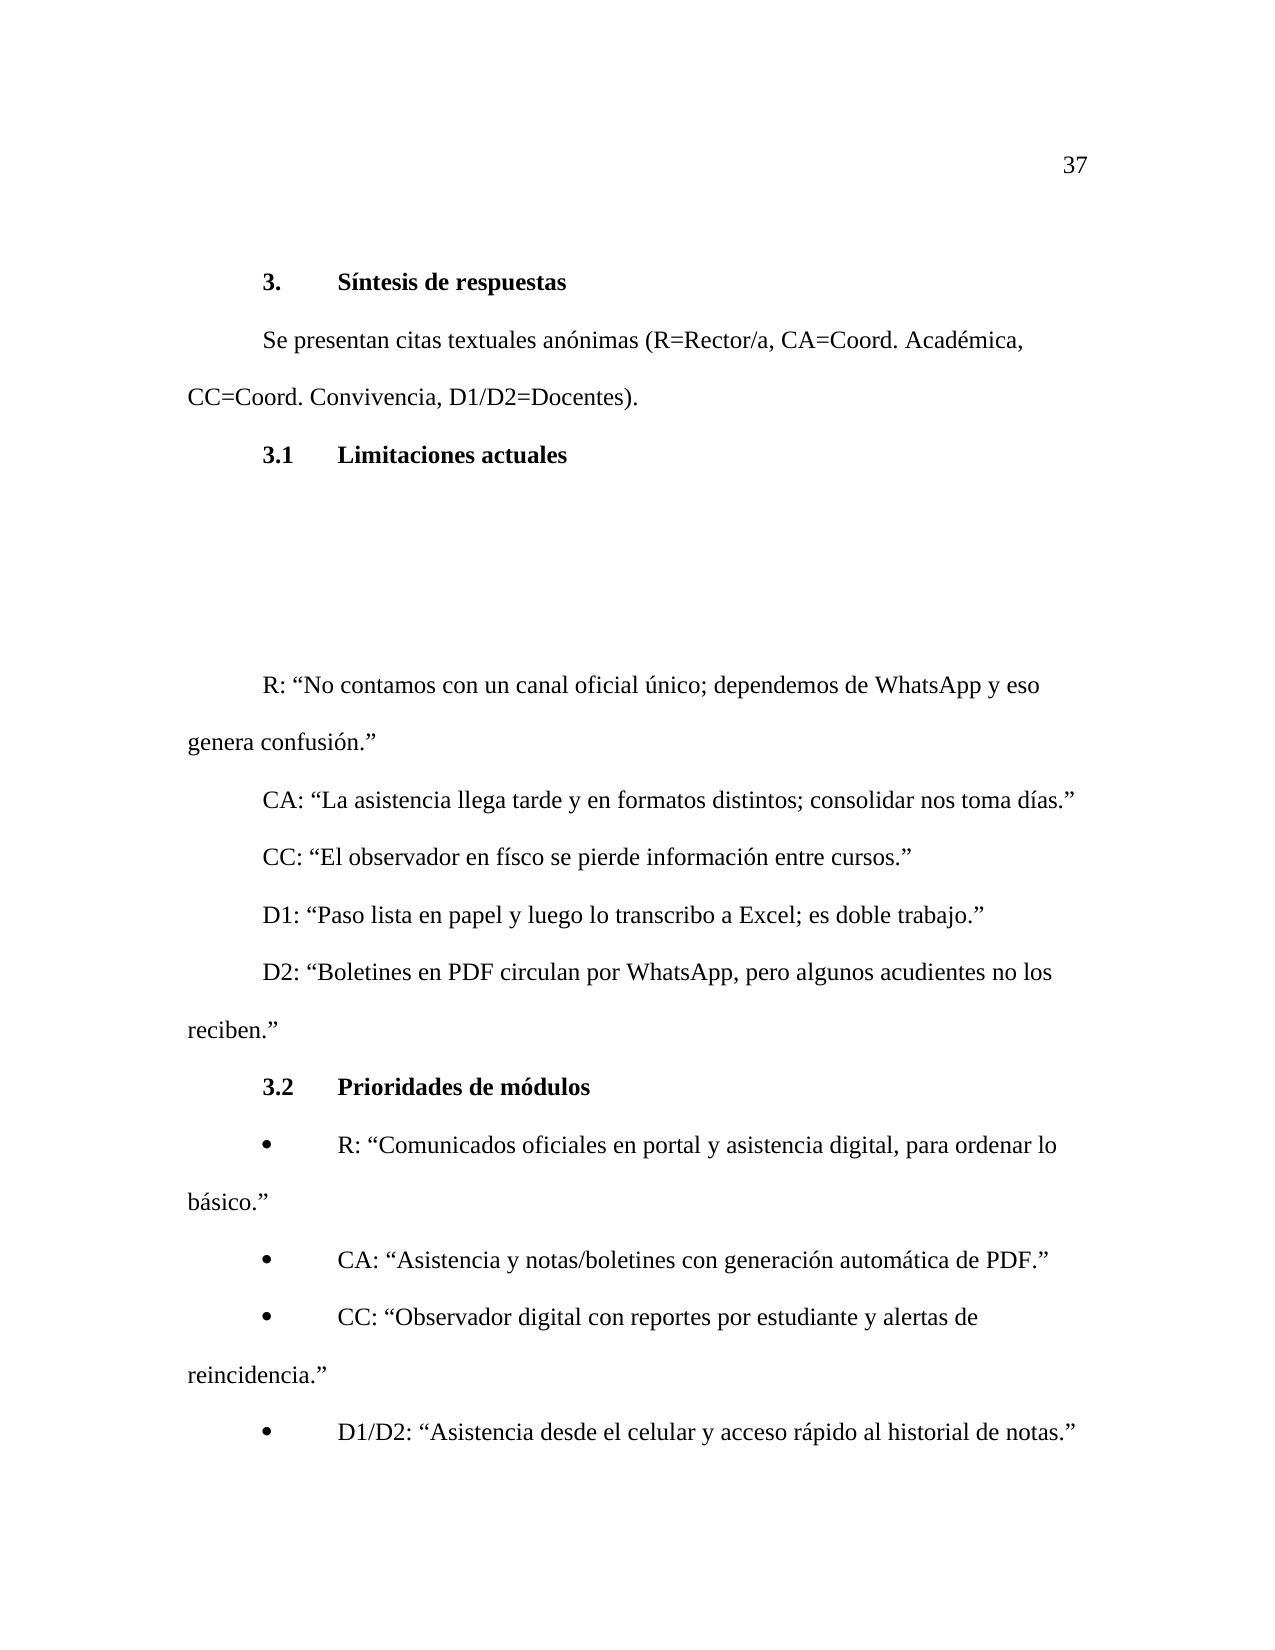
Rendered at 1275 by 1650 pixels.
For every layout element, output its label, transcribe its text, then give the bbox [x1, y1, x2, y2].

list CA: “Asistencia y notas/boletines con generación automática de PDF.” [187, 1245, 1087, 1274]
list Limitaciones actuales [187, 440, 1087, 469]
text D1: “Paso lista en papel y luego lo transcribo a Excel; es doble trabajo.” [187, 900, 1087, 929]
text R: “No contamos con un canal oficial único; dependemos de WhatsApp y eso genera confusión.” [187, 670, 1087, 756]
list CC: “Observador digital con reportes por estudiante y alertas de reincidencia.” [187, 1302, 1087, 1389]
list Síntesis de respuestas [187, 267, 1087, 296]
text D2: “Boletines en PDF circulan por WhatsApp, pero algunos acudientes no los reciben.” [187, 957, 1087, 1044]
list Prioridades de módulos [187, 1072, 1087, 1101]
text CC: “El observador en físco se pierde información entre cursos.” [187, 842, 1087, 871]
list R: “Comunicados oficiales en portal y asistencia digital, para ordenar lo básico.” [187, 1130, 1087, 1216]
text Se presentan citas textuales anónimas (R=Rector/a, CA=Coord. Académica, CC=Coord. Convivencia, D1/D2=Docentes). [187, 325, 1087, 411]
list D1/D2: “Asistencia desde el celular y acceso rápido al historial de notas.” [187, 1417, 1087, 1446]
text CA: “La asistencia llega tarde y en formatos distintos; consolidar nos toma días.” [187, 785, 1087, 814]
